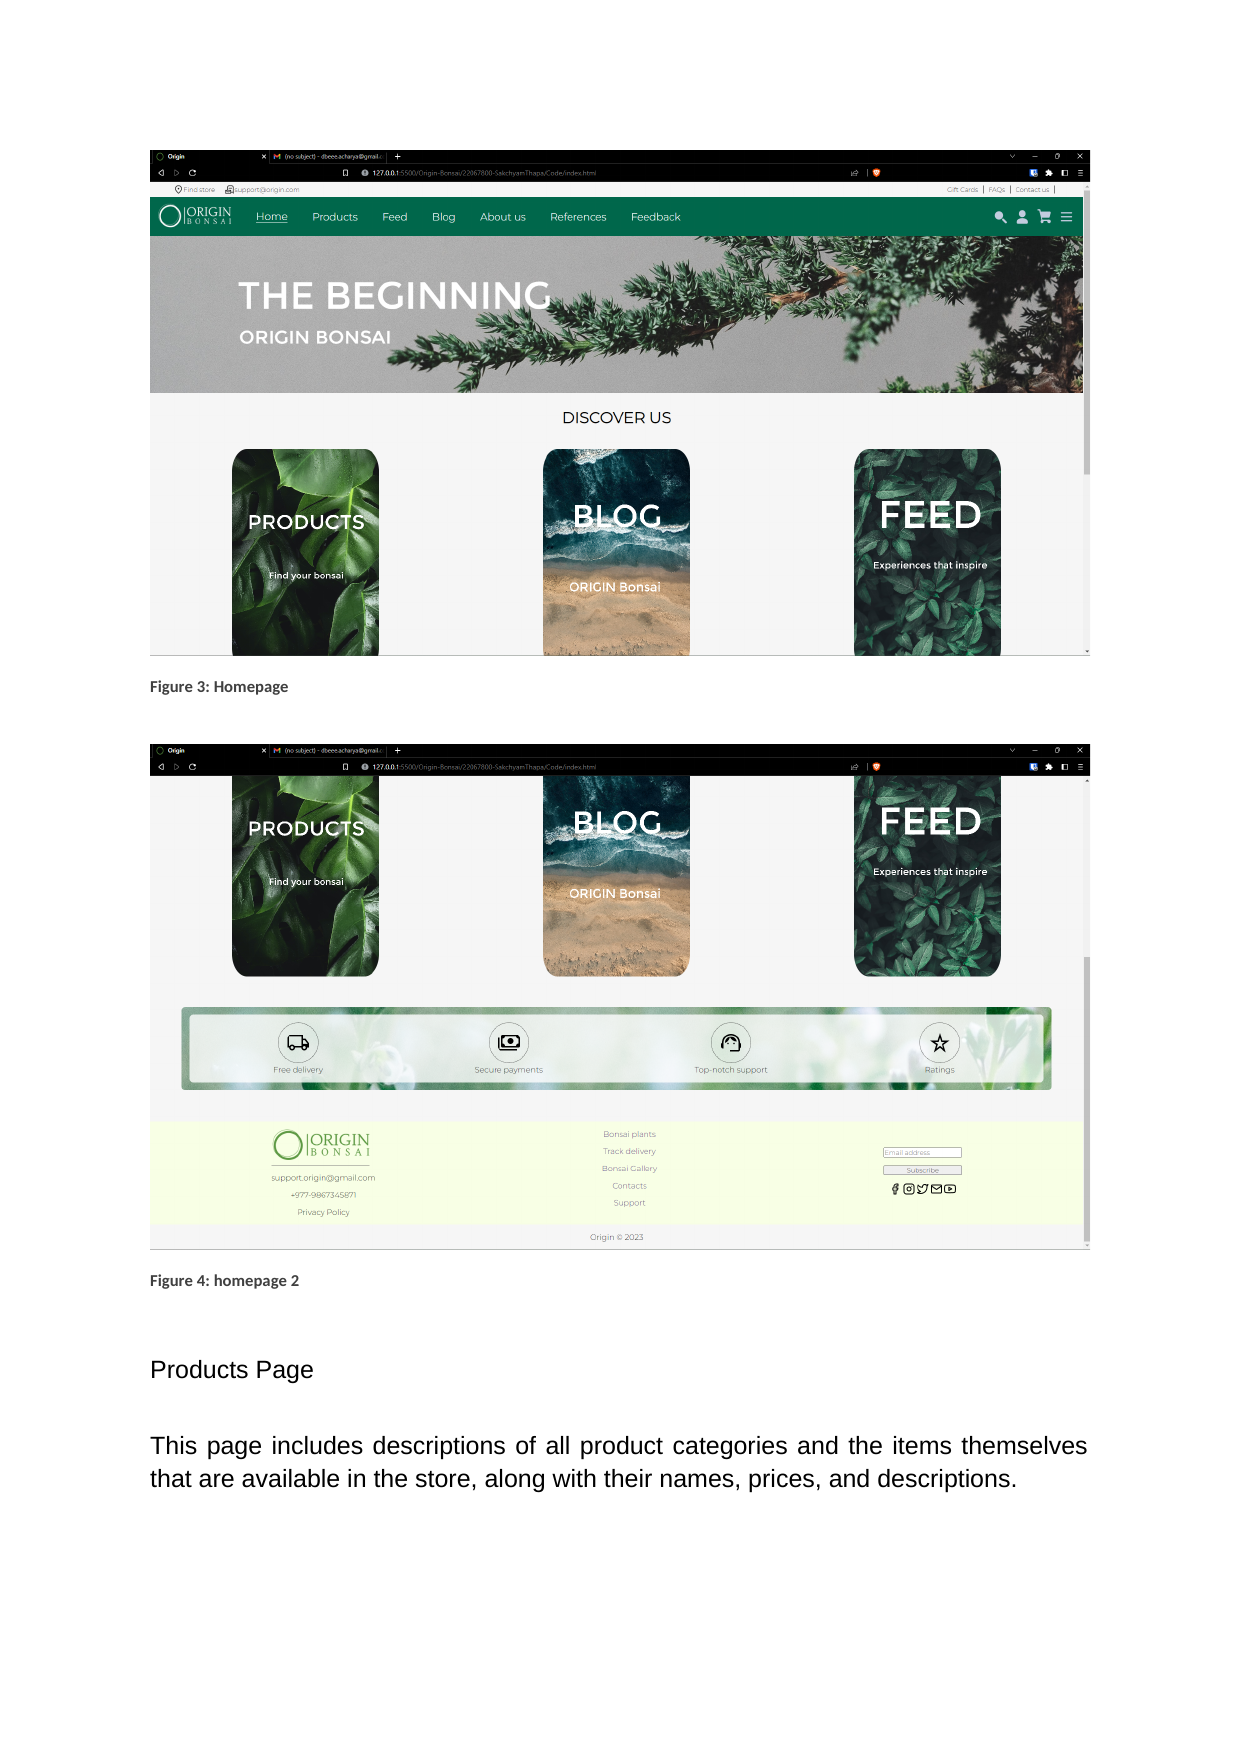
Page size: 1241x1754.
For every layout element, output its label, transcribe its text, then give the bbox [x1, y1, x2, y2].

subtitle Products Page [150, 1355, 1090, 1383]
text Figure 4: homepage 2 [150, 1271, 1090, 1291]
picture [150, 150, 1091, 656]
text Figure 3: Homepage [150, 676, 1090, 697]
picture [150, 744, 1091, 1250]
text This page includes descriptions of all product categories and the items themselves that are available in the store, along with their names, prices, and descriptions. [150, 1431, 1090, 1493]
